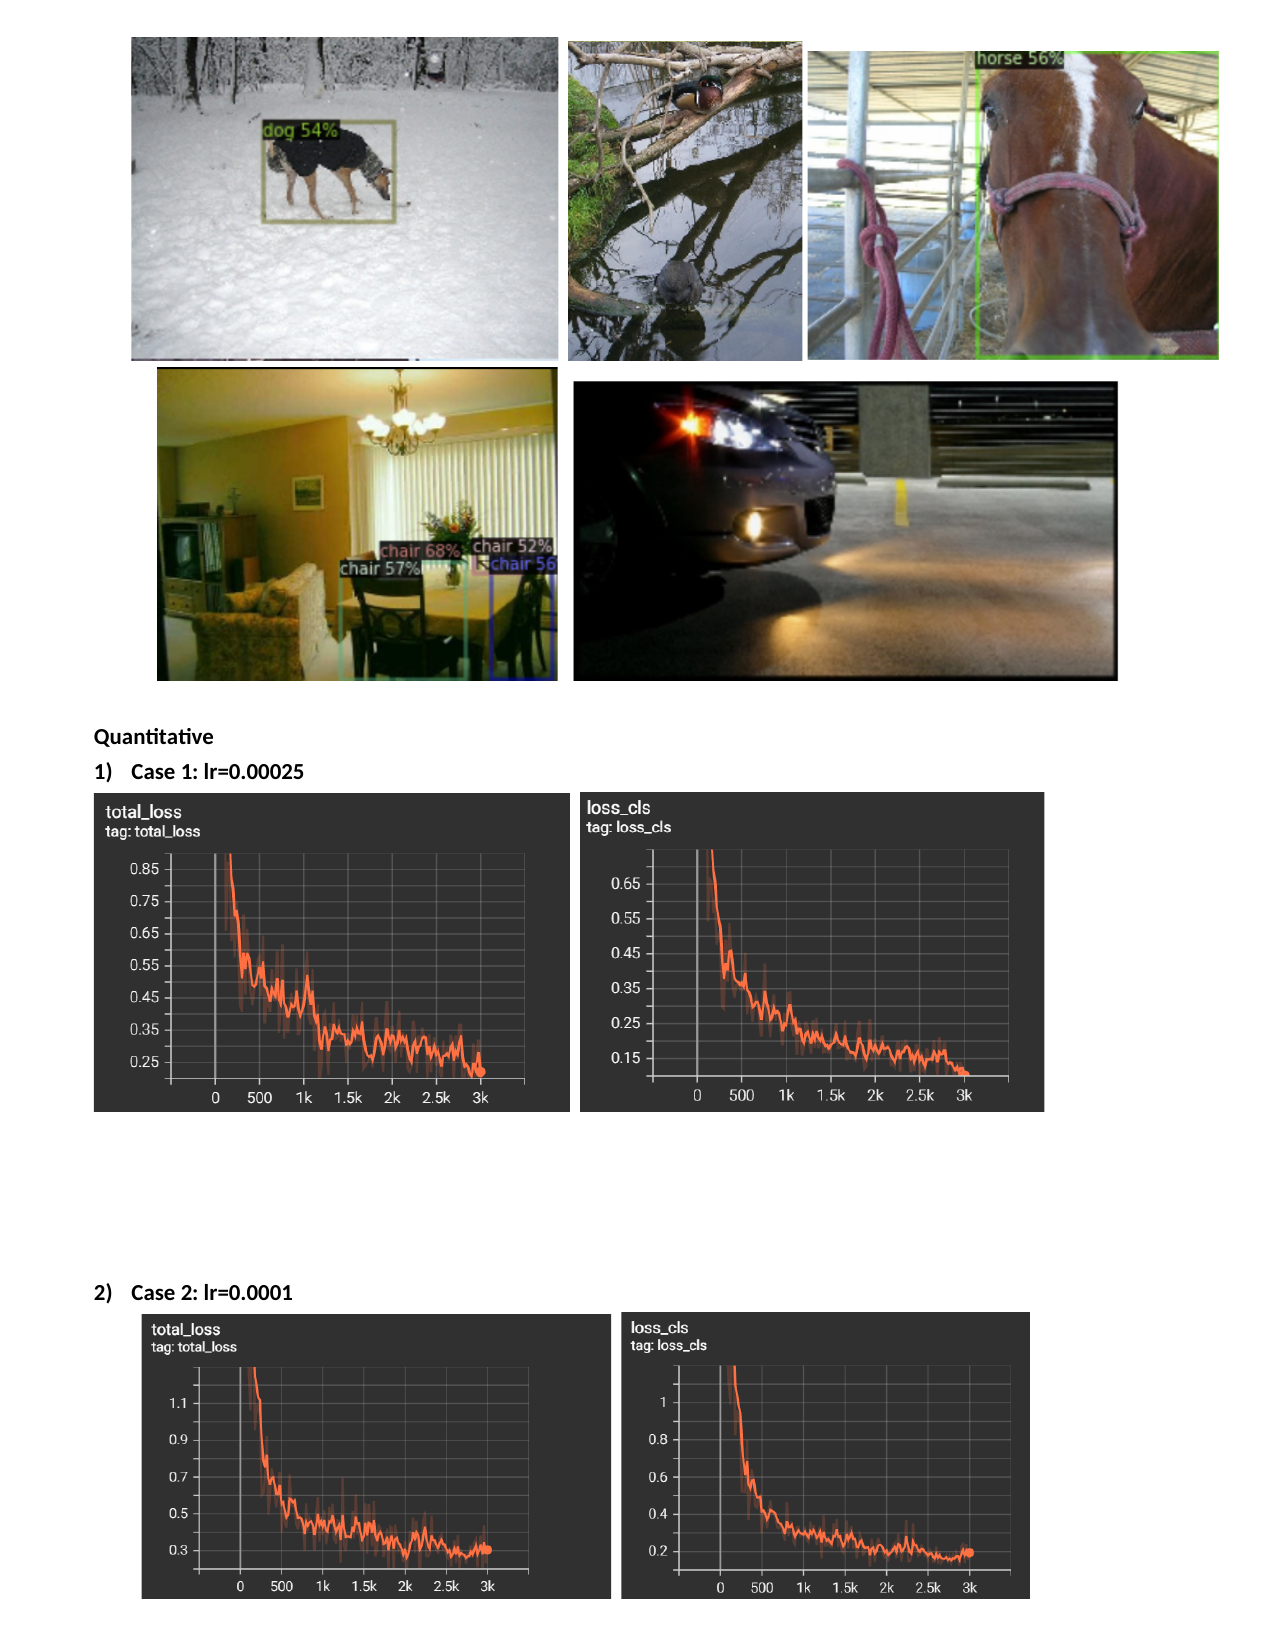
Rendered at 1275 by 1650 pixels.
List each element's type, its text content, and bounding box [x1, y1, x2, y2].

picture [141, 1314, 612, 1599]
picture [157, 367, 558, 681]
picture [131, 37, 563, 361]
picture [621, 1312, 1030, 1599]
list Quantitative [94, 722, 1256, 750]
picture [568, 41, 803, 361]
picture [93, 793, 570, 1112]
picture [580, 792, 1045, 1112]
list Case 1: lr=0.00025 [94, 757, 1256, 785]
picture [568, 380, 1120, 681]
list Case 2: lr=0.0001 [94, 1278, 1256, 1306]
picture [807, 51, 1220, 361]
